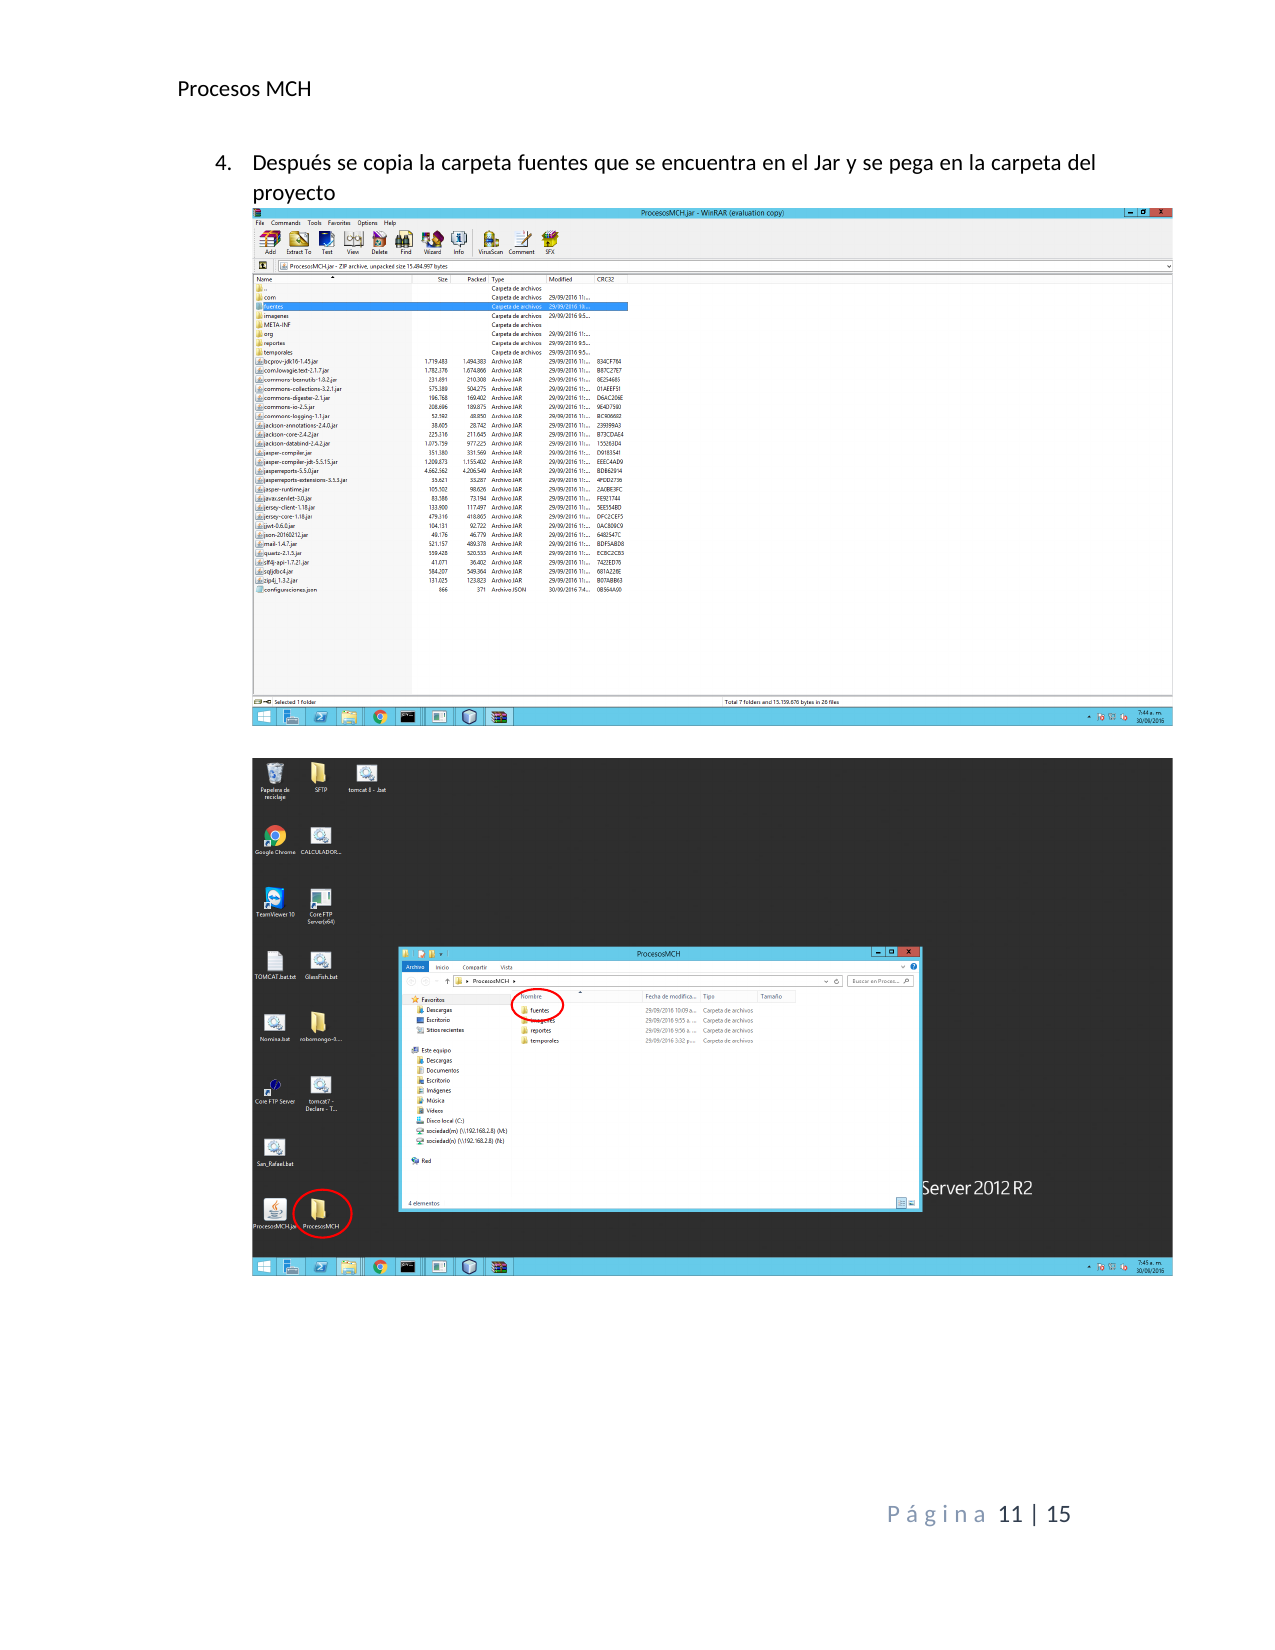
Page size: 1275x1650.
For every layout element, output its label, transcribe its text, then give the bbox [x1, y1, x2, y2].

picture [252, 758, 1173, 1276]
list Después se copia la carpeta fuentes que se encuentra en el Jar y se pega en la carpeta del proyecto [215, 148, 1098, 206]
picture [252, 208, 1173, 726]
